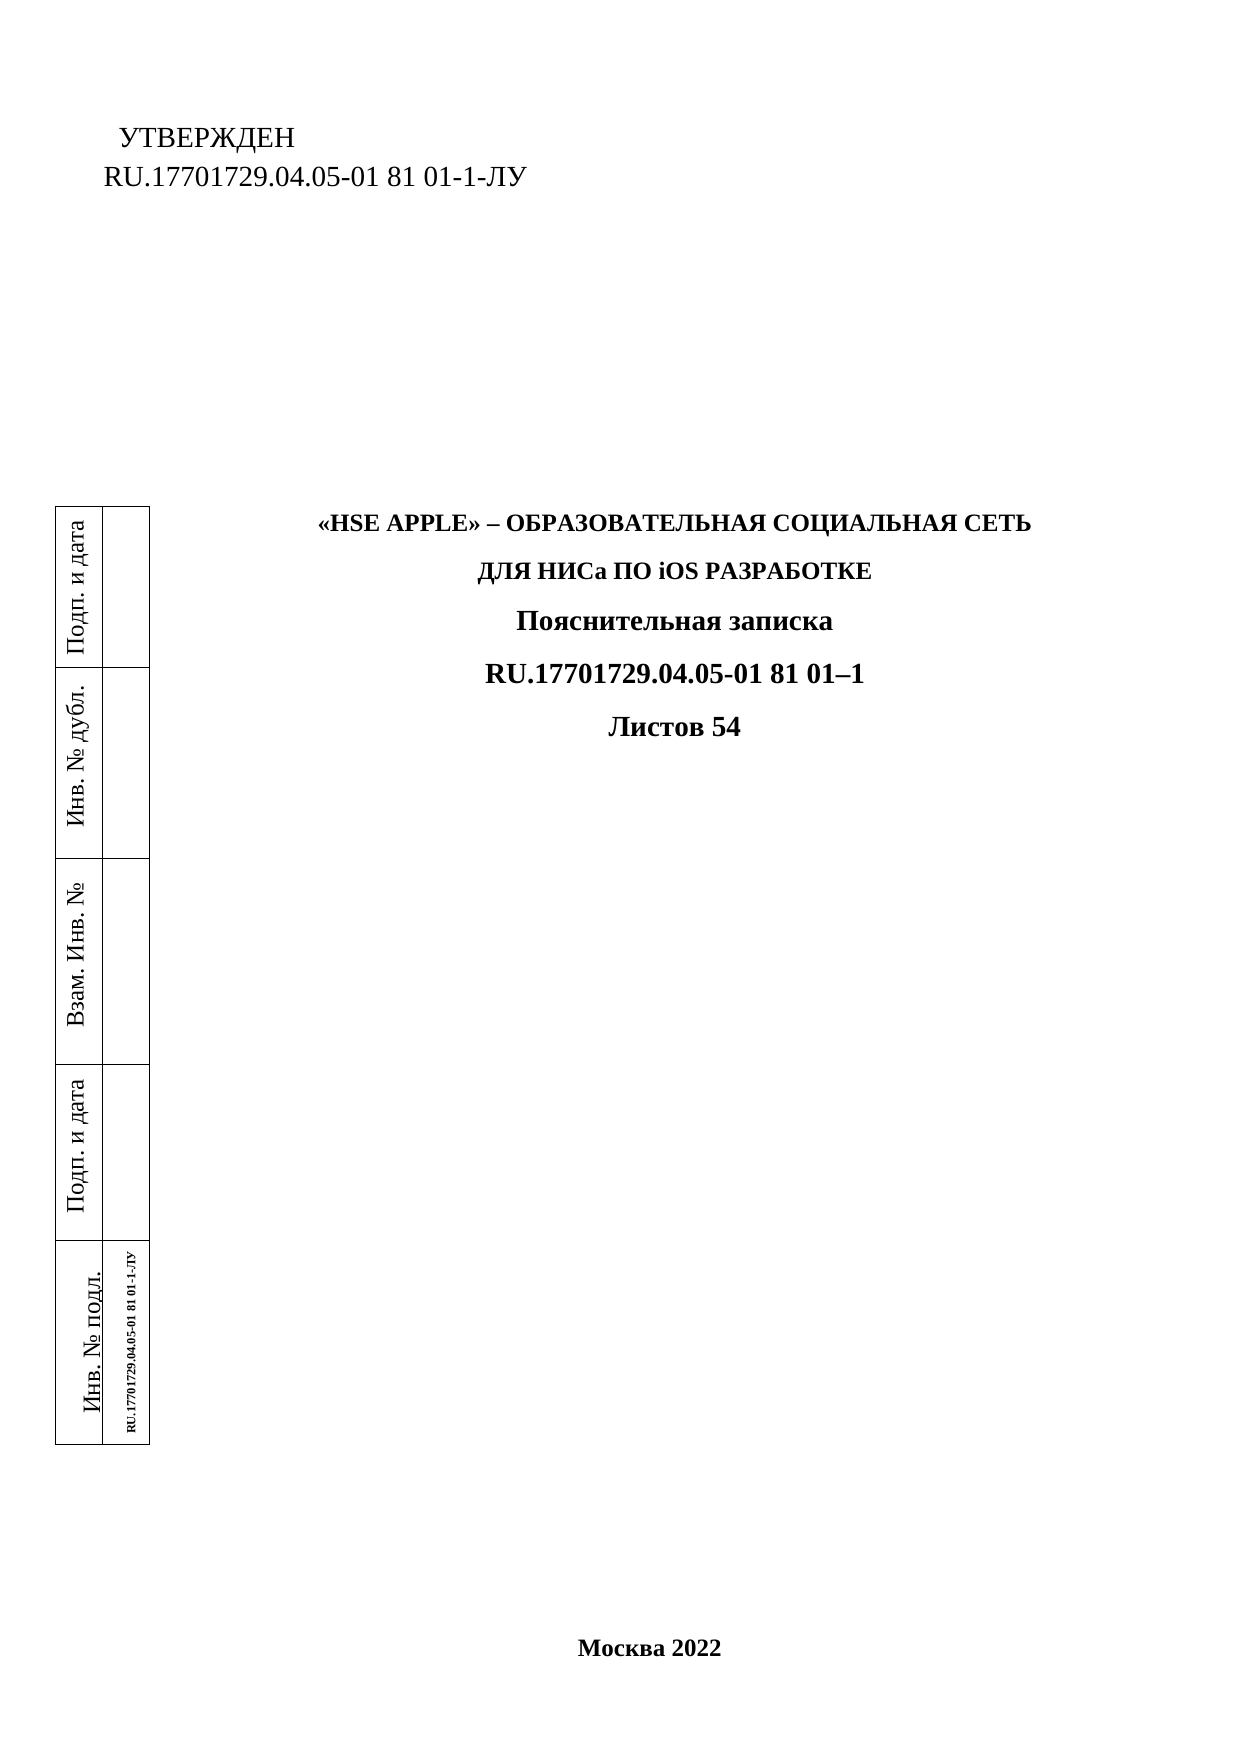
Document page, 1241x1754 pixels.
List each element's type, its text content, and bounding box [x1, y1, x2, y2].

table_header [103, 507, 149, 667]
table_cell [103, 668, 149, 858]
table_cell Подп. и дата [56, 1065, 102, 1240]
table_header Подп. и дата [56, 507, 102, 667]
text Пояснительная записка [150, 603, 1181, 637]
text «HSE APPLE» – ОБРАЗОВАТЕЛЬНАЯ СОЦИАЛЬНАЯ СЕТЬ [150, 508, 1181, 537]
table_cell Инв. № подл. [56, 1241, 102, 1444]
text Листов 54 [150, 709, 1181, 743]
table_cell Инв. № дубл. [56, 668, 102, 858]
text ДЛЯ НИСа ПО iOS РАЗРАБОТКЕ [150, 556, 1181, 584]
text RU.17701729.04.05-01 81 01-1-ЛУ [103, 159, 1181, 193]
text УТВЕРЖДЕН [118, 121, 1181, 154]
table_cell [103, 1065, 149, 1240]
table_cell RU.17701729.04.05-01 81 01-1-ЛУ [103, 1241, 149, 1444]
table_cell [103, 859, 149, 1064]
text RU.17701729.04.05-01 81 01–1 [150, 656, 1181, 690]
table_cell Взам. Инв. № [56, 859, 102, 1064]
